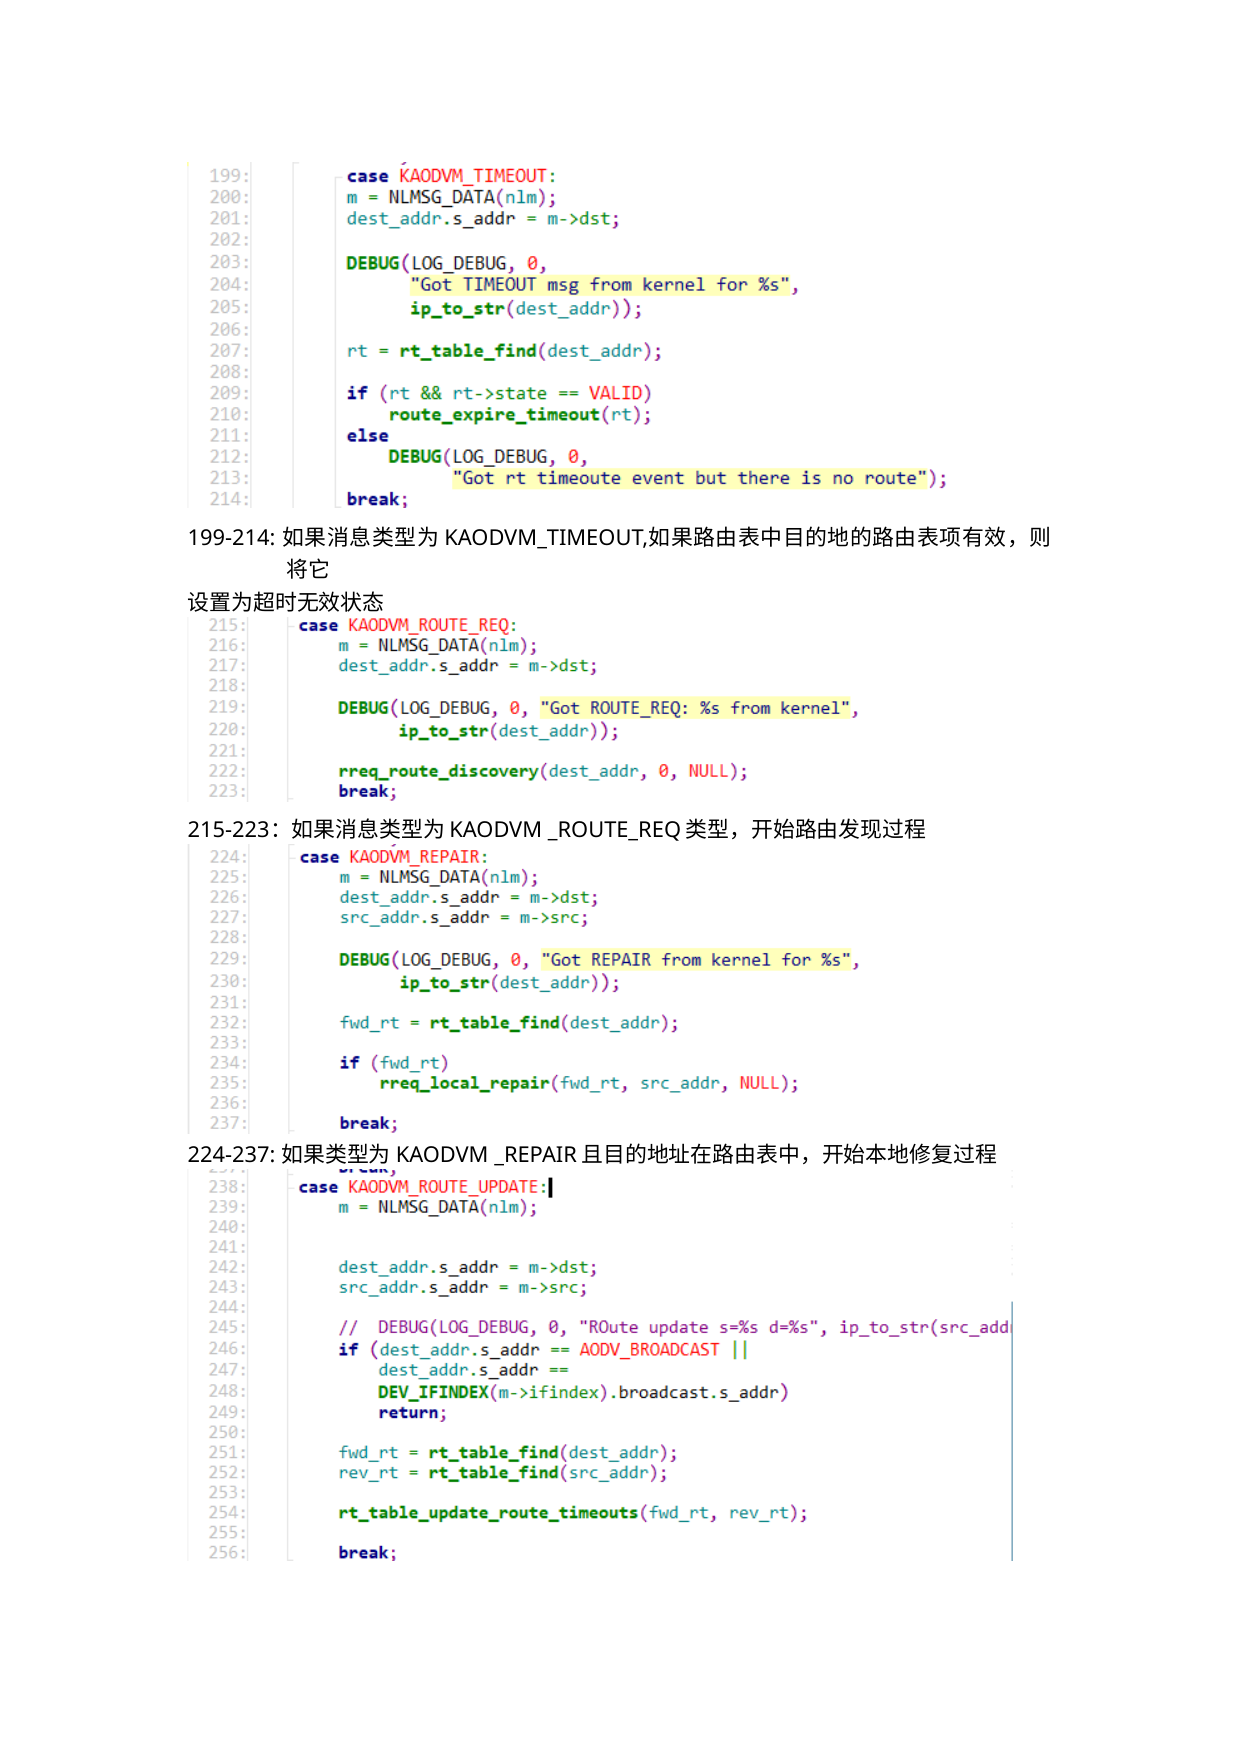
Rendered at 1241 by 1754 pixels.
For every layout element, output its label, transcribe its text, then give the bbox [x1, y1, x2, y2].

text 215-223：如果消息类型为KAODVM _ROUTE_REQ类型，开始路由发现过程 [187, 812, 1053, 844]
picture [187, 162, 1053, 508]
picture [187, 844, 1009, 1134]
text 199-214: 如果消息类型为KAODVM_TIMEOUT,如果路由表中目的地的路由表项有效，则将它 [187, 519, 1053, 584]
text 设置为超时无效状态 [187, 584, 1053, 617]
picture [187, 1169, 1013, 1561]
text 224-237: 如果类型为 KAODVM _REPAIR且目的地址在路由表中，开始本地修复过程 [187, 1137, 1053, 1169]
picture [187, 617, 1012, 802]
